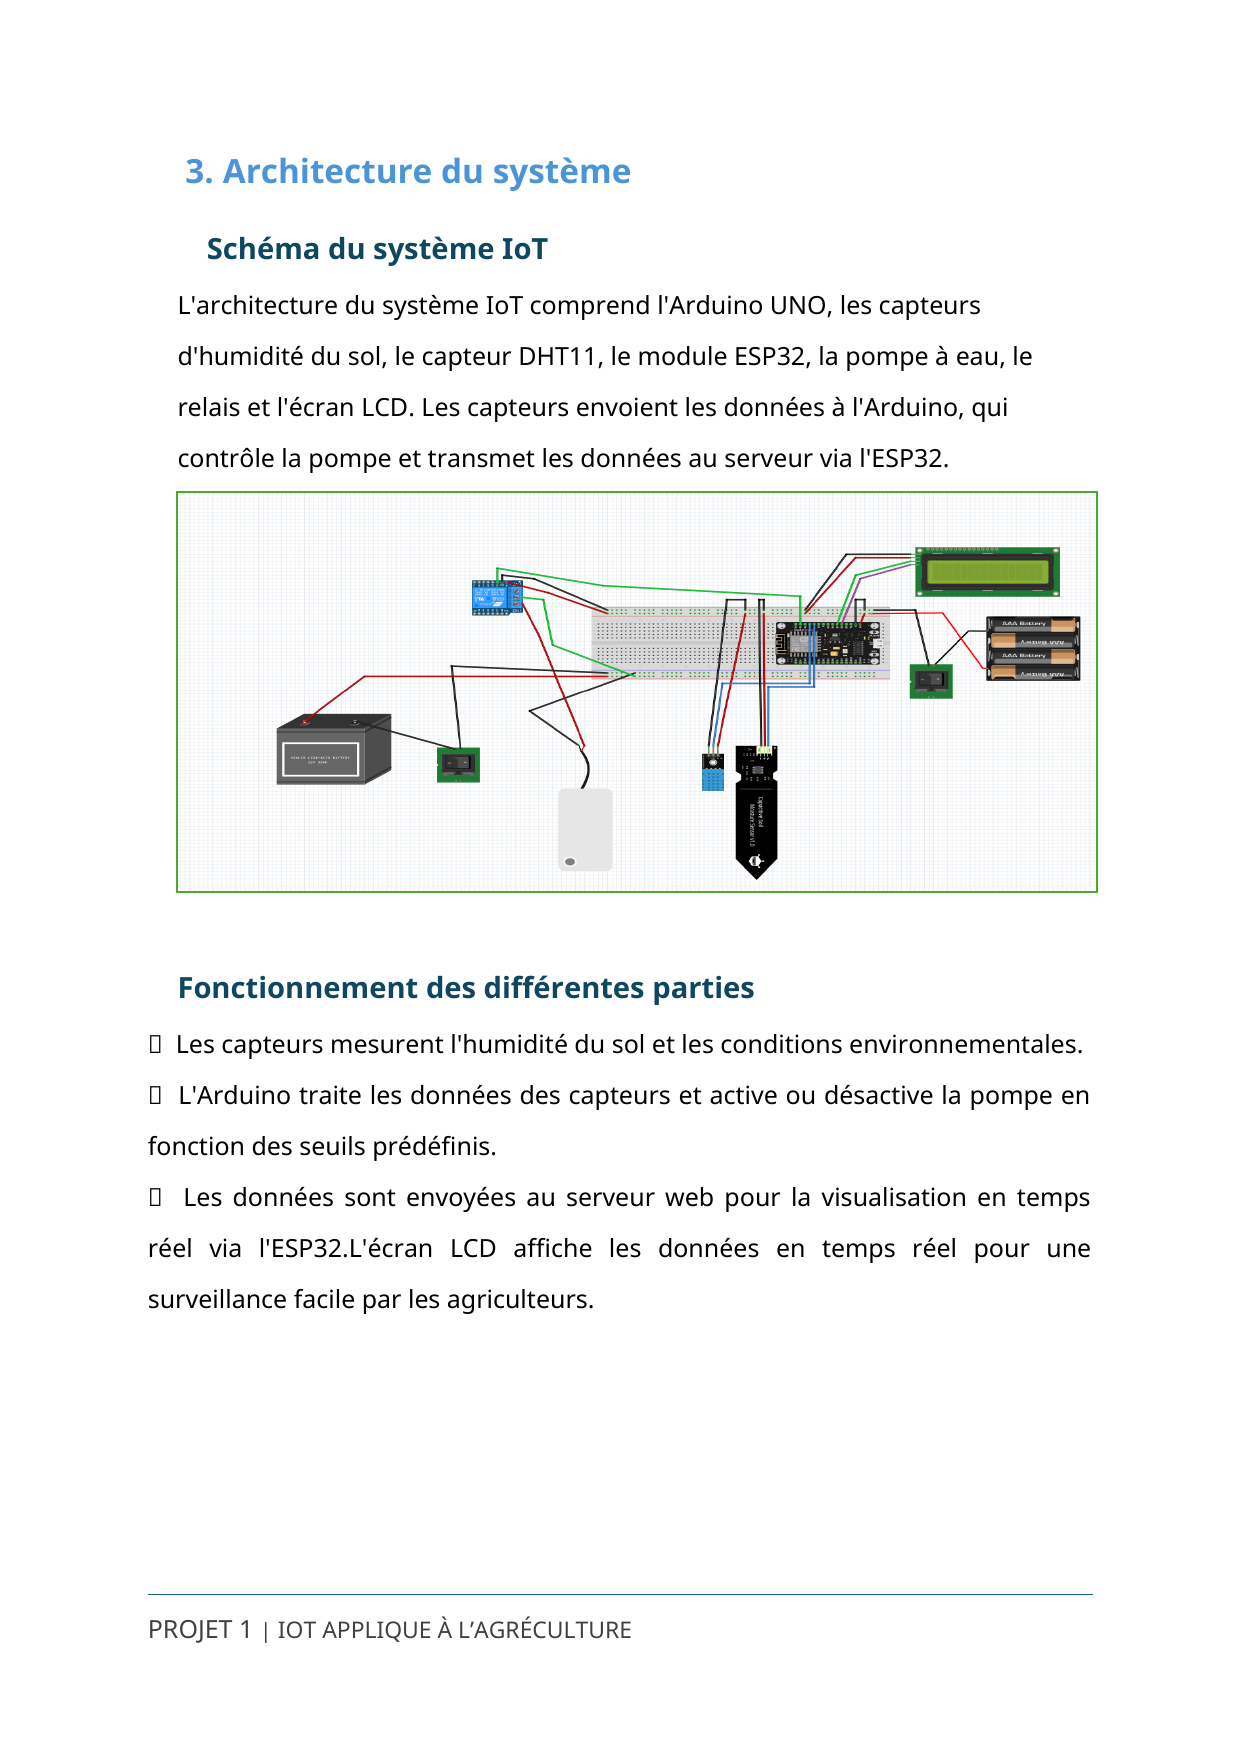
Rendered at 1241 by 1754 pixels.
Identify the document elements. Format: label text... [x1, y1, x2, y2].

subtitle Architecture du système [185, 148, 1093, 193]
text  L'Arduino traite les données des capteurs et active ou désactive la pompe en fonction des seuils prédéfinis. [148, 1078, 1093, 1163]
picture [178, 493, 1096, 891]
text  Les capteurs mesurent l'humidité du sol et les conditions environnementales. [148, 1027, 1093, 1061]
subtitle Schéma du système IoT [207, 228, 1093, 268]
subtitle Fonctionnement des différentes parties [177, 967, 1093, 1007]
text L'architecture du système IoT comprend l'Arduino UNO, les capteurs d'humidité du sol, le capteur DHT11, le module ESP32, la pompe à eau, le relais et l'écran LCD. Les capteurs envoient les données à l'Arduino, qui contrôle la pompe et transmet les données au serveur via l'ESP32. [177, 288, 1093, 475]
text  Les données sont envoyées au serveur web pour la visualisation en temps réel via l'ESP32.L'écran LCD affiche les données en temps réel pour une surveillance facile par les agriculteurs. [148, 1180, 1093, 1316]
